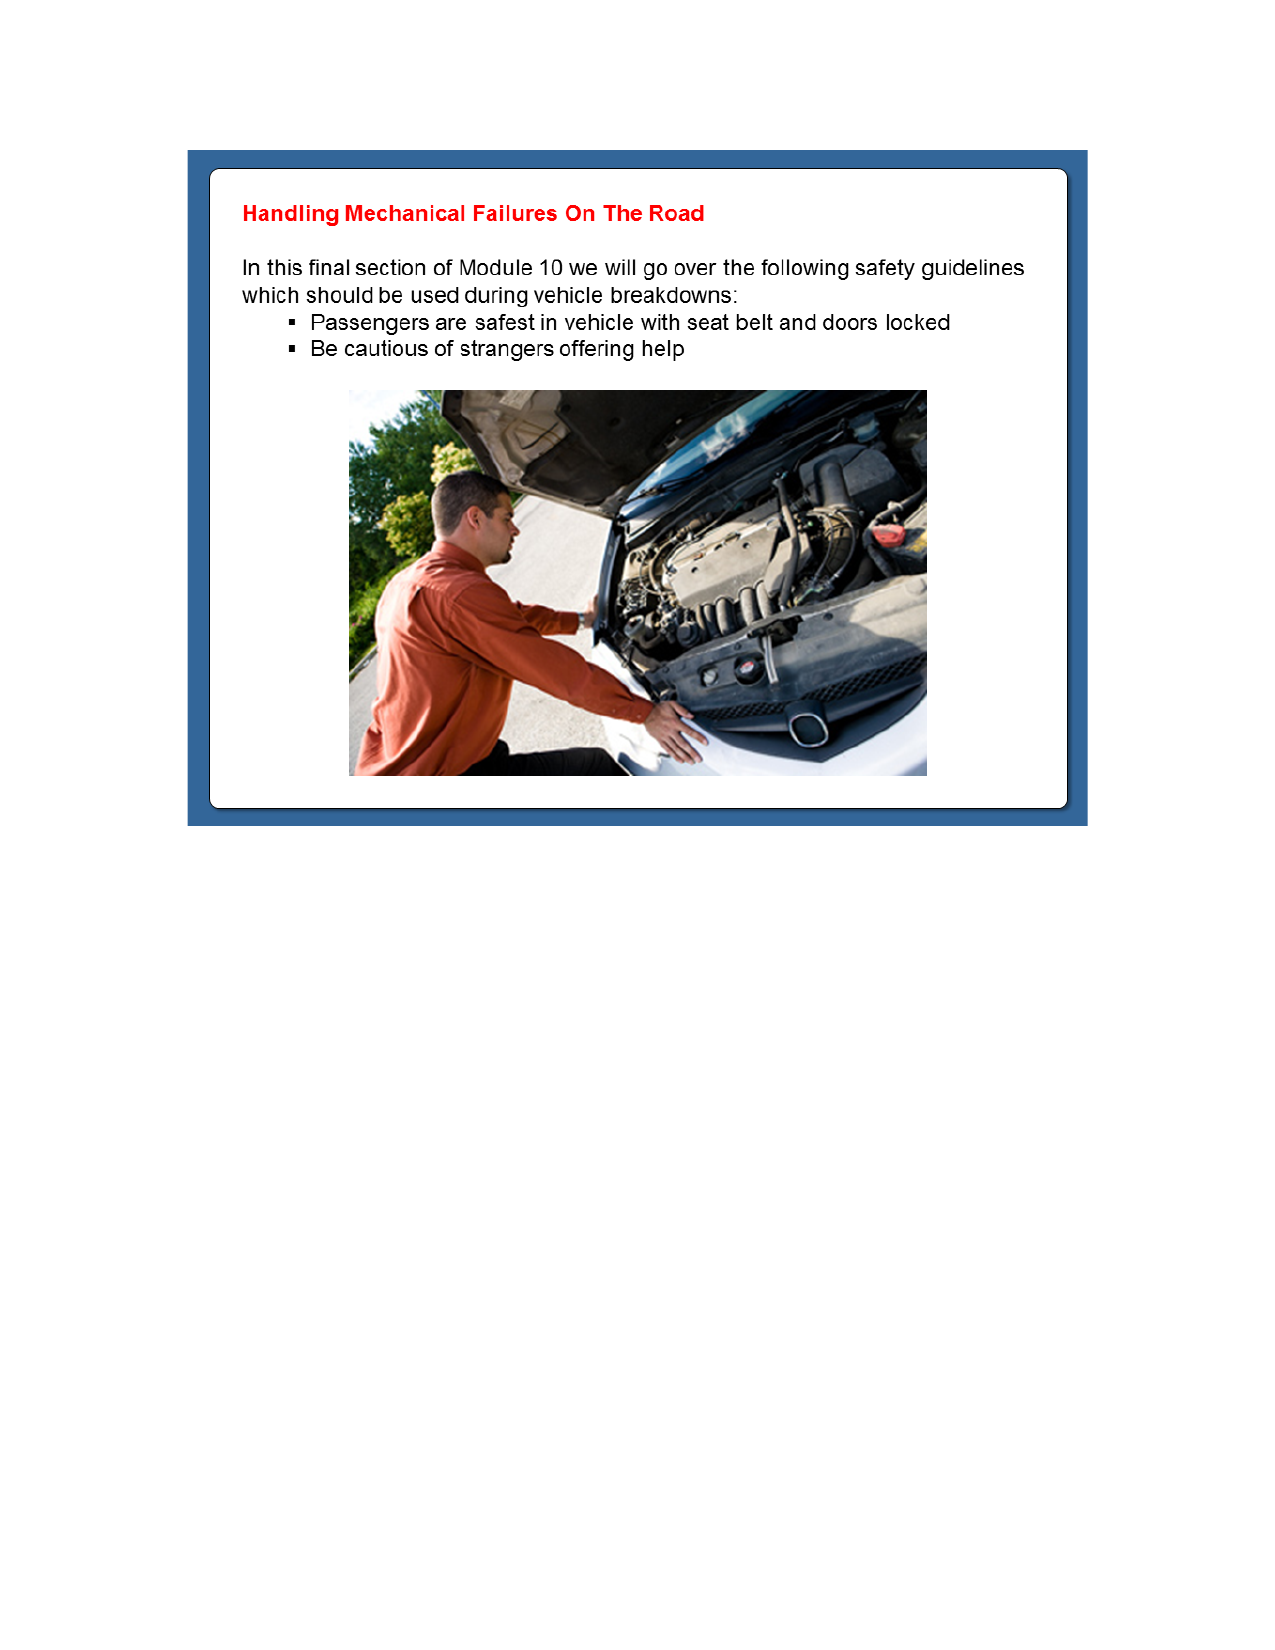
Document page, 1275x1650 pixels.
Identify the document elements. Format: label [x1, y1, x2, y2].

picture [187, 150, 1088, 826]
